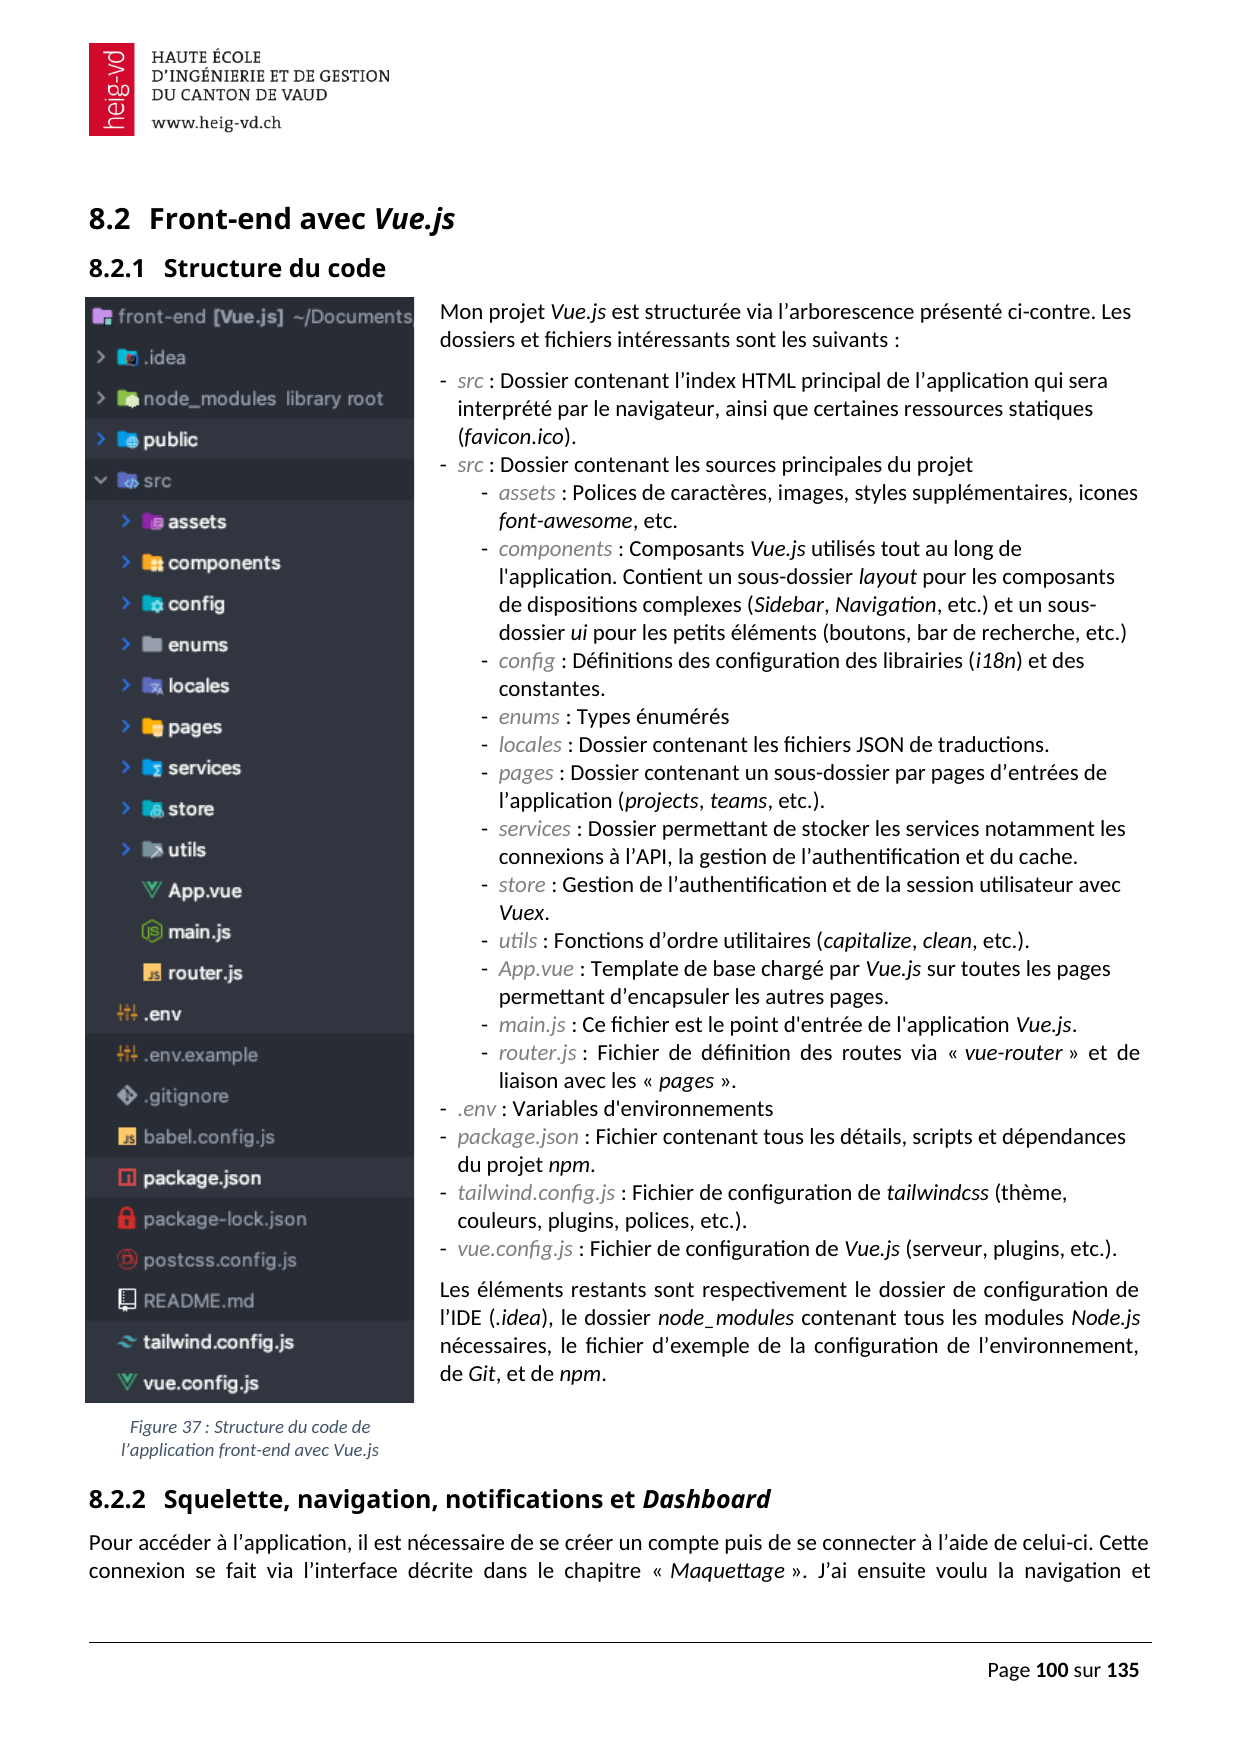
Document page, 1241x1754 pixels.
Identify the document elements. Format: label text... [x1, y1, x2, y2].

subtitle Front-end avec Vue.js [89, 198, 1152, 238]
picture [89, 43, 389, 136]
subtitle Structure du code [89, 251, 1152, 285]
table_header Mon projet Vue.js est structurée via l’arborescence présenté ci-contre. Les dossiers et fichiers intéressants sont les suivants : src : Dossier contenant l’index HTML principal de l’application qui sera interprété par le navigateur, ainsi que certaines ressources statiques (favicon.ico). src : Dossier contenant les sources principales du projet assets : Polices de caractères, images, styles supplémentaires, icones font-awesome, etc. components : Composants Vue.js utilisés tout au long de l'application. Contient un sous-dossier layout pour les composants de dispositions complexes (Sidebar, Navigation, etc.) et un sous-dossier ui pour les petits éléments (boutons, bar de recherche, etc.) config : Définitions des configuration des librairies (i18n) et des constantes. enums : Types énumérés locales : Dossier contenant les fichiers JSON de traductions. pages : Dossier contenant un sous-dossier par pages d’entrées de l’application (projects, teams, etc.). services : Dossier permettant de stocker les services notamment les connexions à l’API, la gestion de l’authentification et du cache. store : Gestion de l’authentification et de la session utilisateur avec Vuex. utils : Fonctions d’ordre utilitaires (capitalize, clean, etc.). App.vue : Template de base chargé par Vue.js sur toutes les pages permettant d’encapsuler les autres pages. main.js : Ce fichier est le point d'entrée de l'application Vue.js. router.js : Fichier de définition des routes via « vue-router » et de liaison avec les « pages ». .env : Variables d'environnements package.json : Fichier contenant tous les détails, scripts et dépendances du projet npm. tailwind.config.js : Fichier de configuration de tailwindcss (thème, couleurs, plugins, polices, etc.). vue.config.js : Fichier de configuration de Vue.js (serveur, plugins, etc.). Les éléments restants sont respectivement le dossier de configuration de l’IDE (.idea), le dossier node_modules contenant tous les modules Node.js nécessaires, le fichier d’exemple de la configuration de l’environnement, de Git, et de npm. [428, 297, 1152, 1482]
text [89, 1528, 1152, 1584]
table_header Figure 37 : Structure du code de l’application front-end avec Vue.js [74, 297, 428, 1482]
subtitle Squelette, navigation, notifications et Dashboard [89, 1482, 1152, 1516]
picture [85, 297, 415, 1403]
